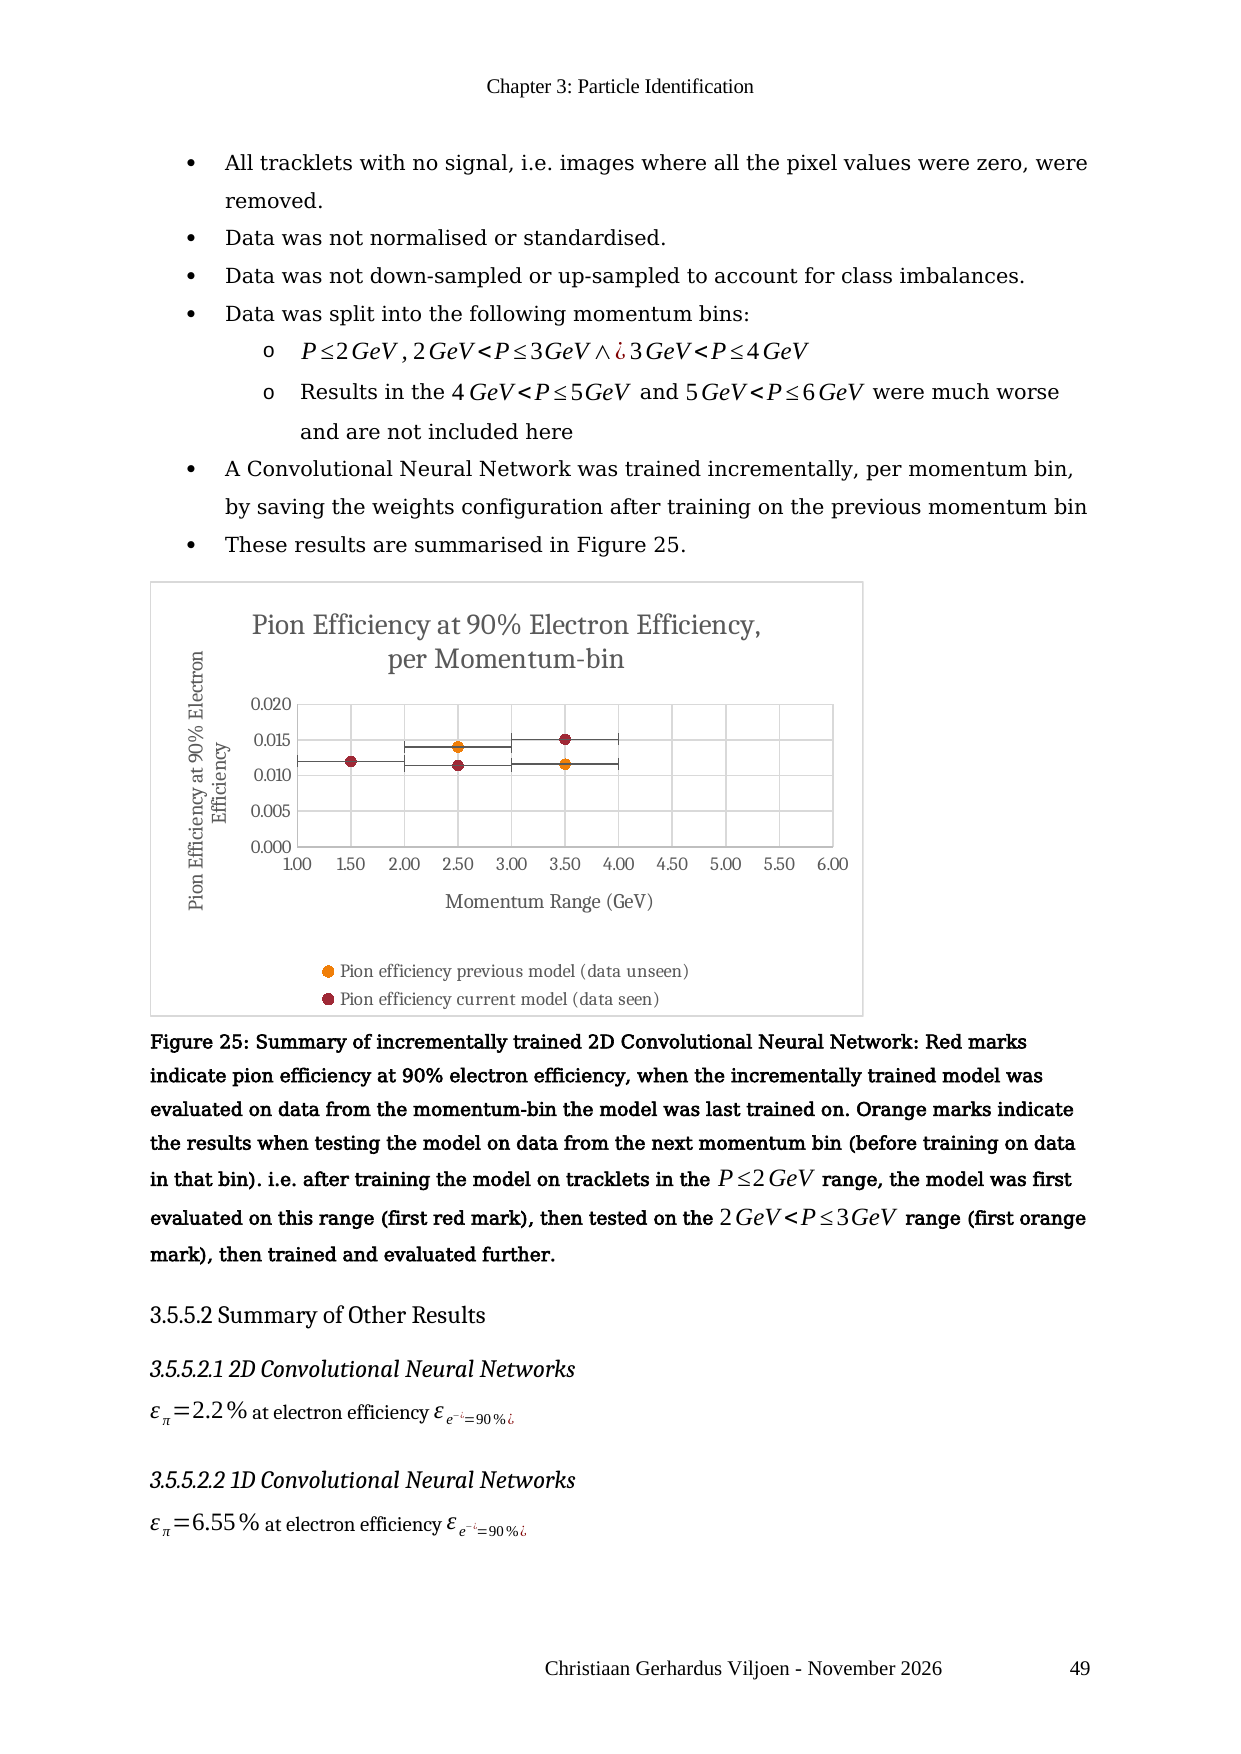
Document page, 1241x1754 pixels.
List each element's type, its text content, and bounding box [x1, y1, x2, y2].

subtitle 1D Convolutional Neural Networks [150, 1466, 1090, 1495]
list Data was not down-sampled or up-sampled to account for class imbalances. [187, 263, 1090, 288]
text at electron efficiency [150, 1396, 1090, 1429]
list A Convolutional Neural Network was trained incrementally, per momentum bin, by saving the weights configuration after training on the previous momentum bin [187, 456, 1090, 519]
list Results in the and were much worse and are not included here [262, 379, 1090, 444]
list All tracklets with no signal, i.e. images where all the pixel values were zero, were removed. [187, 150, 1090, 213]
list Data was not normalised or standardised. [187, 225, 1090, 250]
subtitle Summary of Other Results [150, 1301, 1090, 1330]
text at electron efficiency [150, 1507, 1090, 1540]
subtitle 2D Convolutional Neural Networks [150, 1355, 1090, 1383]
list Data was split into the following momentum bins: [187, 300, 1090, 325]
